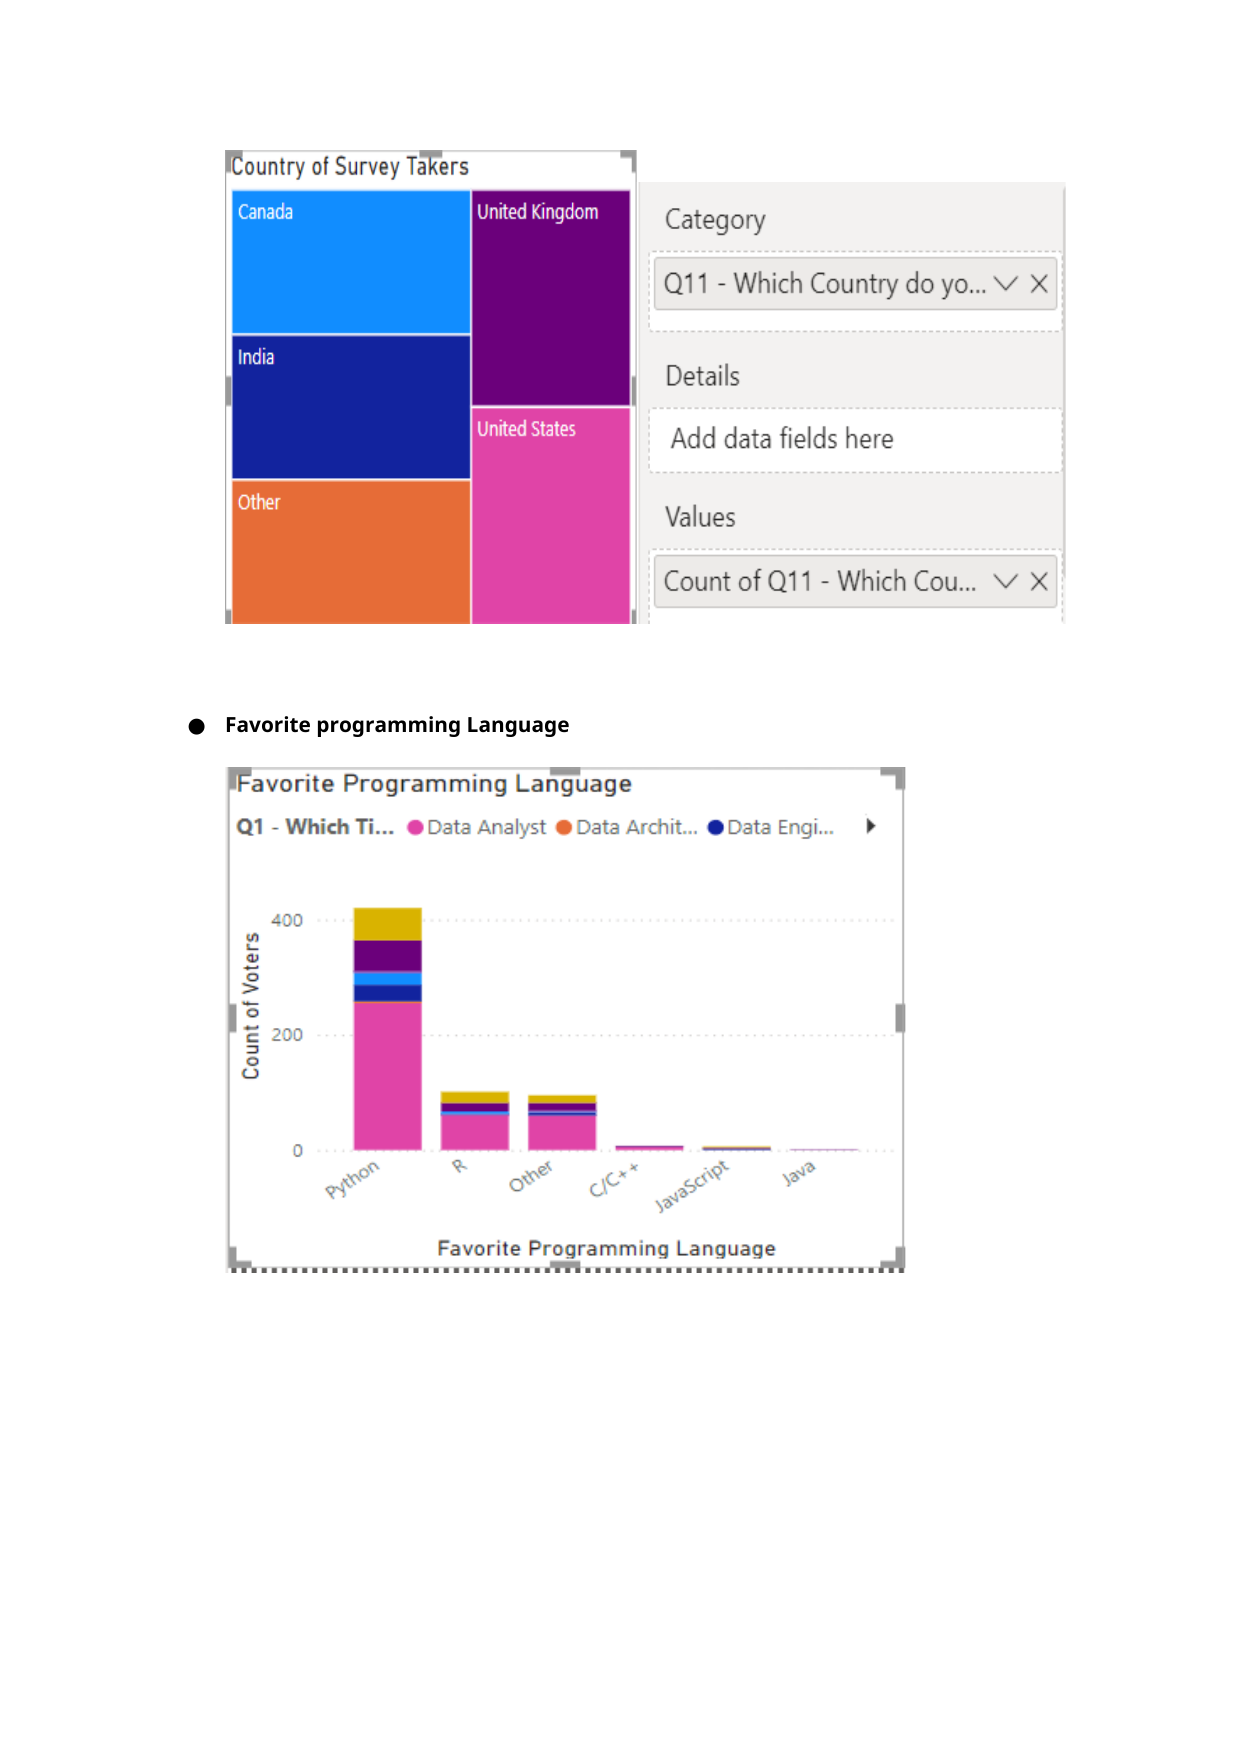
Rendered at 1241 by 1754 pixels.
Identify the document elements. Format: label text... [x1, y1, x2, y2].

picture [225, 150, 1066, 624]
picture [225, 767, 906, 1273]
list Favorite programming Language [187, 710, 1090, 738]
